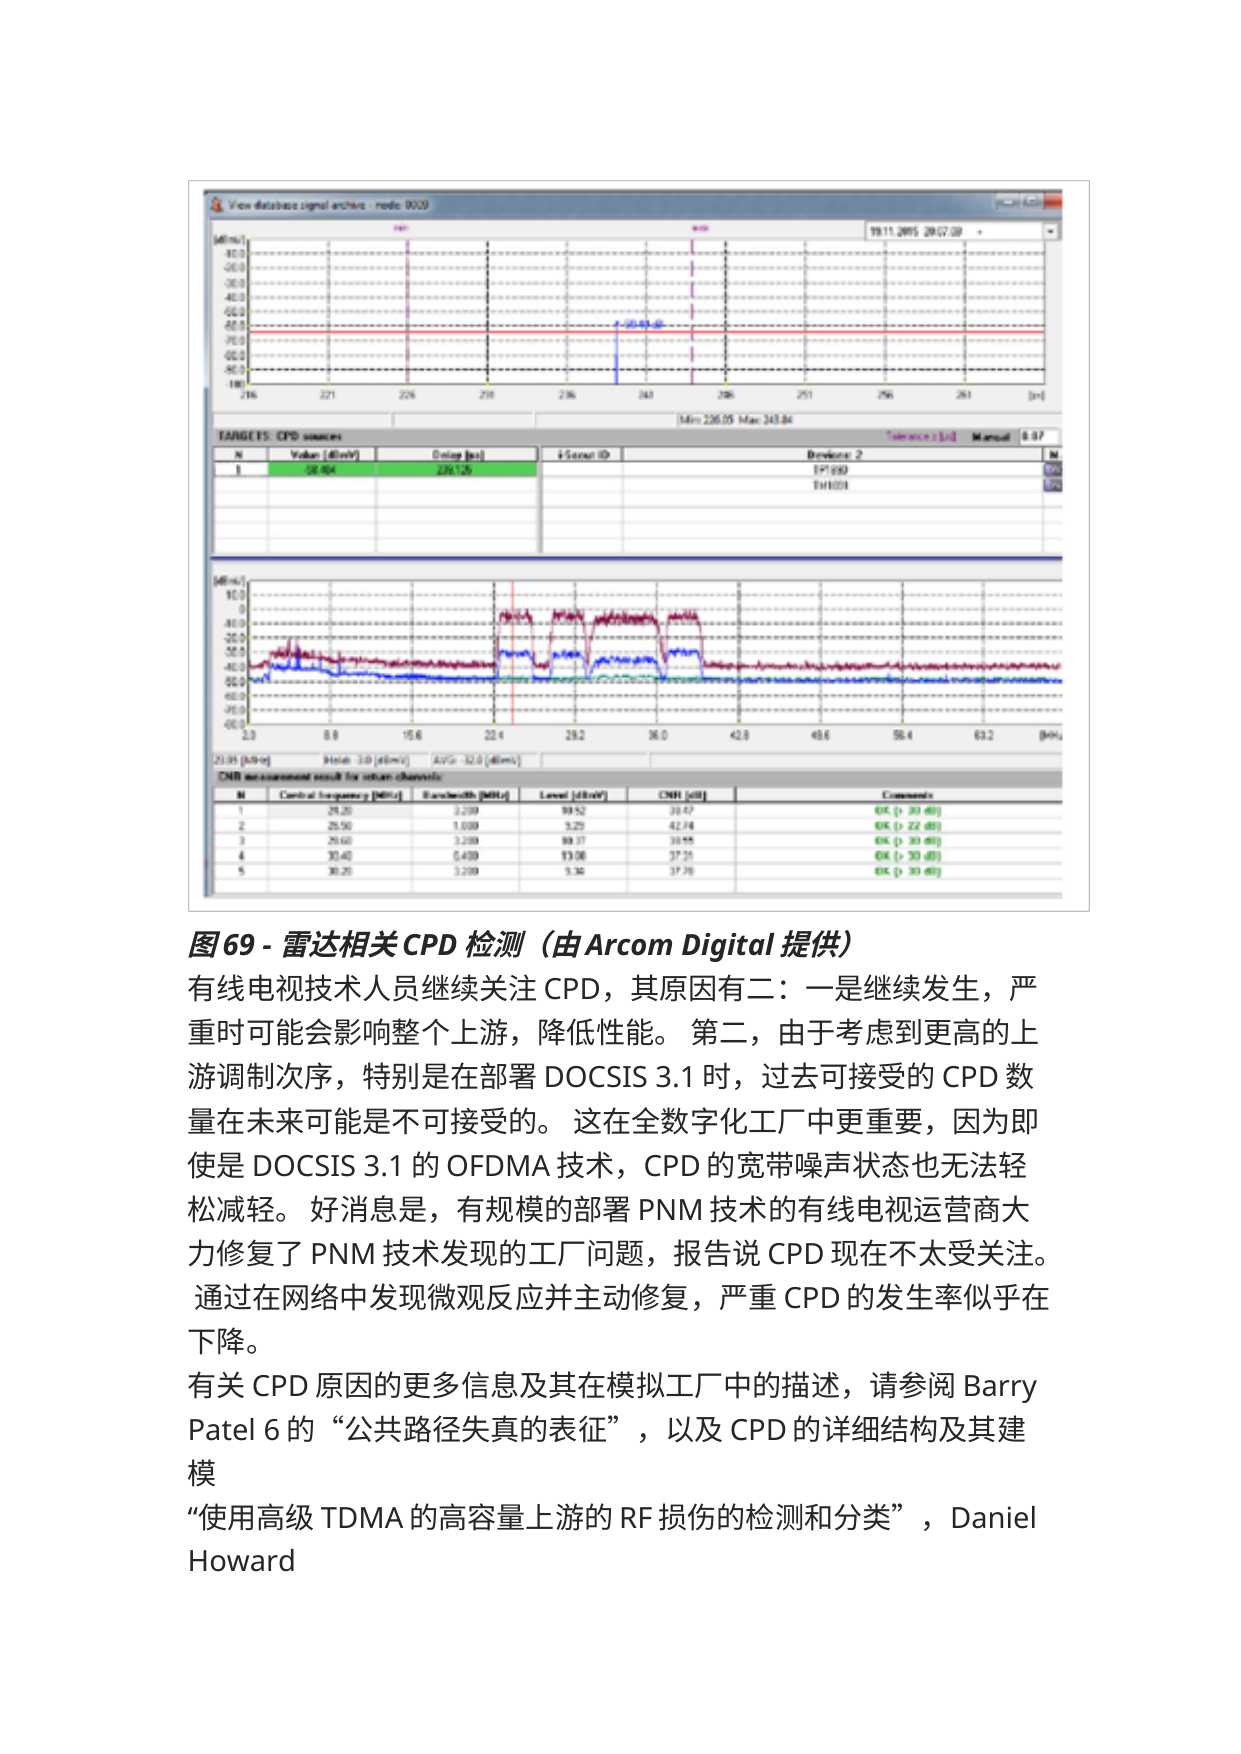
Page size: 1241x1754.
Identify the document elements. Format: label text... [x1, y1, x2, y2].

text 有关CPD原因的更多信息及其在模拟工厂中的描述，请参阅Barry Patel 6的“公共路径失真的表征”，以及CPD的详细结构及其建模 [187, 1362, 1053, 1494]
text 有线电视技术人员继续关注CPD，其原因有二：一是继续发生，严重时可能会影响整个上游，降低性能。 第二，由于考虑到更高的上游调制次序，特别是在部署DOCSIS 3.1时，过去可接受的CPD数量在未来可能是不可接受的。 这在全数字化工厂中更重要，因为即使是DOCSIS 3.1的OFDMA技术，CPD的宽带噪声状态也无法轻松减轻。 好消息是，有规模的部署PNM技术的有线电视运营商大力修复了PNM技术发现的工厂问题，报告说CPD现在不太受关注。 通过在网络中发现微观反应并主动修复，严重CPD的发生率似乎在下降。 [187, 965, 1053, 1362]
text 图69 - 雷达相关CPD检测（由Arcom Digital提供） [187, 921, 1053, 965]
picture [187, 179, 1092, 914]
text “使用高级TDMA的高容量上游的RF损伤的检测和分类”，Daniel Howard [187, 1494, 1053, 1582]
